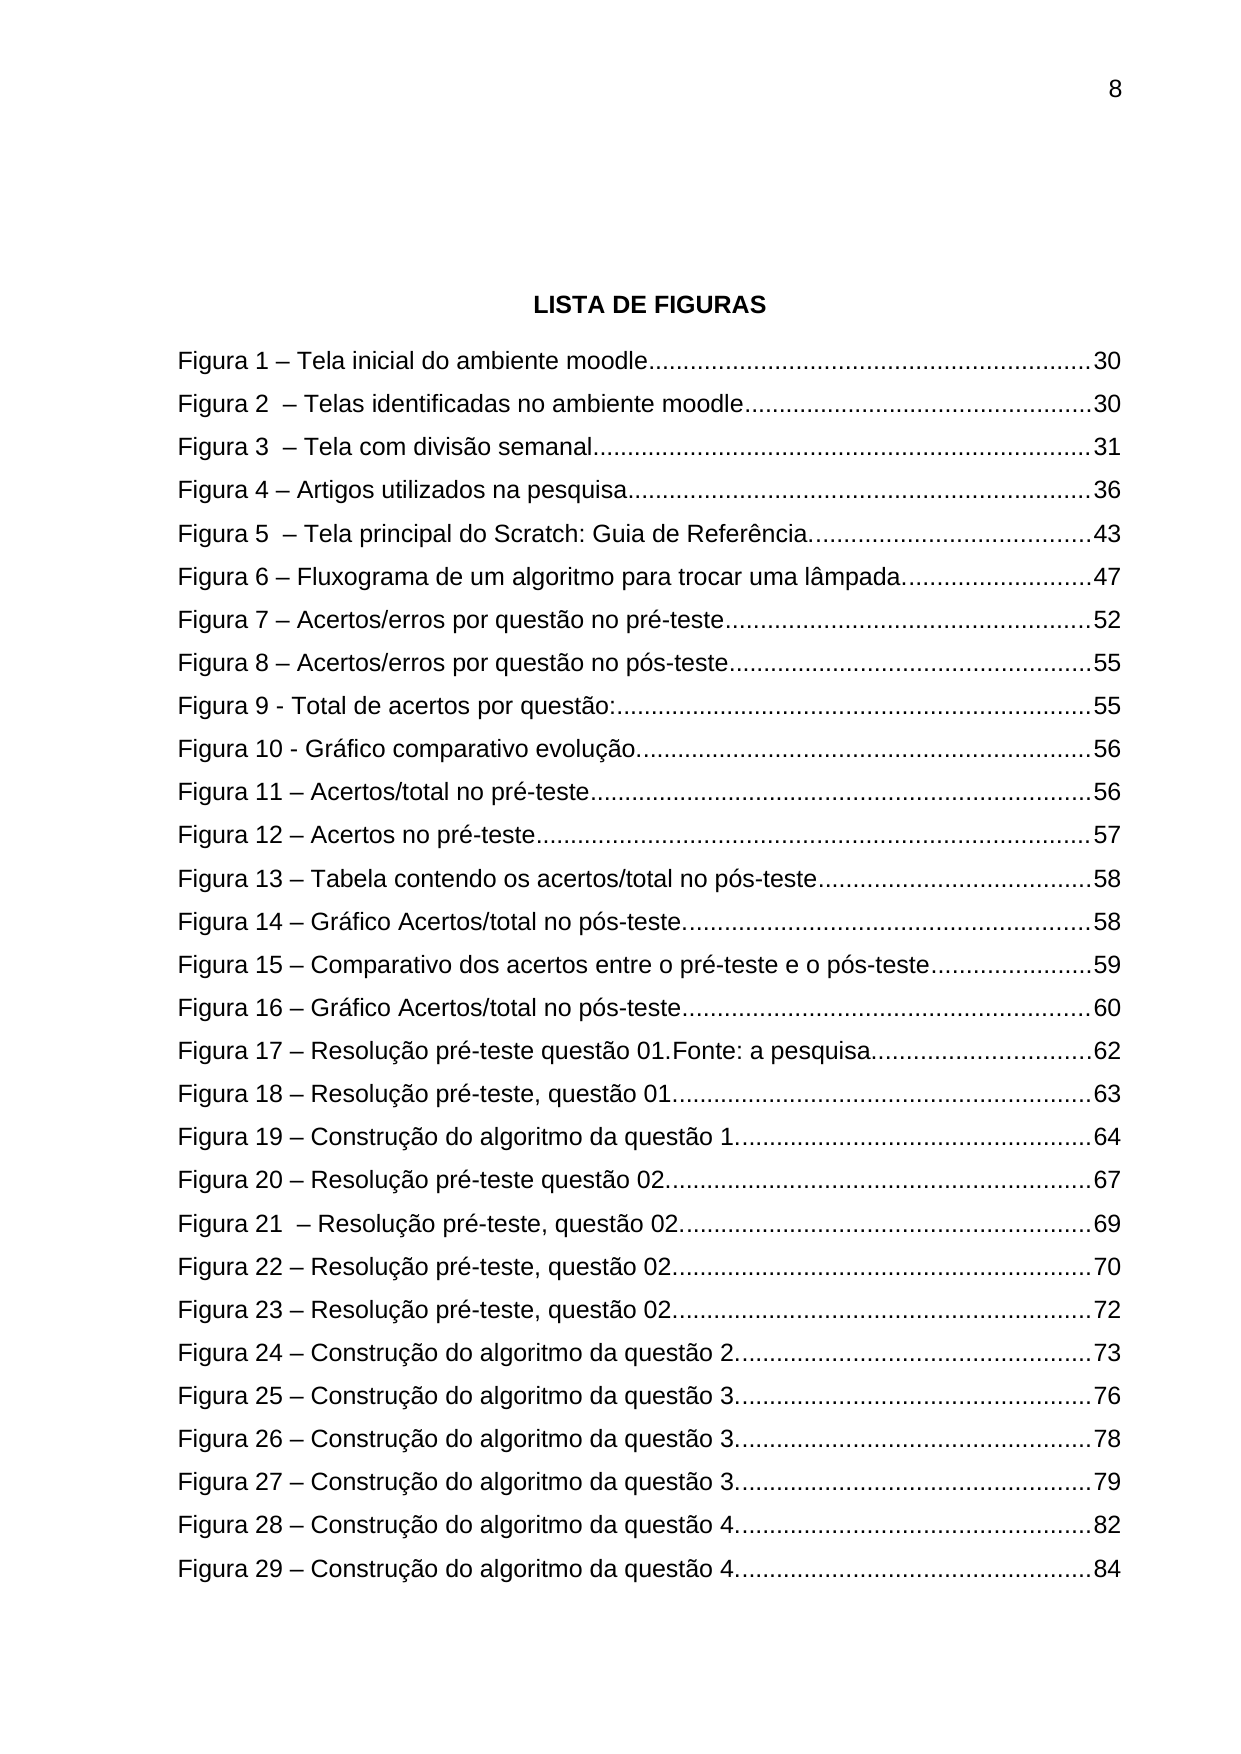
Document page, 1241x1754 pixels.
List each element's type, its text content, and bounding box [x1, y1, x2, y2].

text Figura 29 – Construção do algoritmo da questão 4. 84 [177, 1553, 1122, 1582]
text Figura 15 – Comparativo dos acertos entre o pré-teste e o pós-teste 59 [177, 950, 1122, 978]
text Figura 24 – Construção do algoritmo da questão 2. 73 [177, 1338, 1122, 1367]
text Figura 18 – Resolução pré-teste, questão 01. 63 [177, 1079, 1122, 1108]
text Figura 22 – Resolução pré-teste, questão 02. 70 [177, 1252, 1122, 1280]
text Figura 1 – Tela inicial do ambiente moodle 30 [177, 346, 1122, 375]
text Figura 19 – Construção do algoritmo da questão 1. 64 [177, 1122, 1122, 1151]
text Figura 23 – Resolução pré-teste, questão 02. 72 [177, 1295, 1122, 1323]
text Figura 9 - Total de acertos por questão: 55 [177, 691, 1122, 720]
text Figura 17 – Resolução pré-teste questão 01.Fonte: a pesquisa. 62 [177, 1036, 1122, 1065]
text Figura 7 – Acertos/erros por questão no pré-teste 52 [177, 605, 1122, 633]
text Figura 25 – Construção do algoritmo da questão 3. 76 [177, 1381, 1122, 1410]
text Figura 20 – Resolução pré-teste questão 02. 67 [177, 1165, 1122, 1194]
text Figura 21 – Resolução pré-teste, questão 02. 69 [177, 1208, 1122, 1237]
subtitle LISTA DE FIGURAS [177, 290, 1122, 319]
text Figura 28 – Construção do algoritmo da questão 4. 82 [177, 1510, 1122, 1539]
text Figura 10 - Gráfico comparativo evolução. 56 [177, 734, 1122, 763]
text Figura 13 – Tabela contendo os acertos/total no pós-teste 58 [177, 863, 1122, 892]
text Figura 5 – Tela principal do Scratch: Guia de Referência. 43 [177, 518, 1122, 547]
text Figura 16 – Gráfico Acertos/total no pós-teste 60 [177, 993, 1122, 1022]
text Figura 8 – Acertos/erros por questão no pós-teste 55 [177, 648, 1122, 677]
text Figura 11 – Acertos/total no pré-teste 56 [177, 777, 1122, 806]
text Figura 6 – Fluxograma de um algoritmo para trocar uma lâmpada. 47 [177, 562, 1122, 590]
text Figura 3 – Tela com divisão semanal 31 [177, 432, 1122, 461]
text Figura 12 – Acertos no pré-teste 57 [177, 820, 1122, 849]
text Figura 27 – Construção do algoritmo da questão 3. 79 [177, 1467, 1122, 1496]
text Figura 4 – Artigos utilizados na pesquisa 36 [177, 475, 1122, 504]
text Figura 14 – Gráfico Acertos/total no pós-teste. 58 [177, 907, 1122, 935]
text Figura 26 – Construção do algoritmo da questão 3. 78 [177, 1424, 1122, 1453]
text Figura 2 – Telas identificadas no ambiente moodle 30 [177, 389, 1122, 418]
